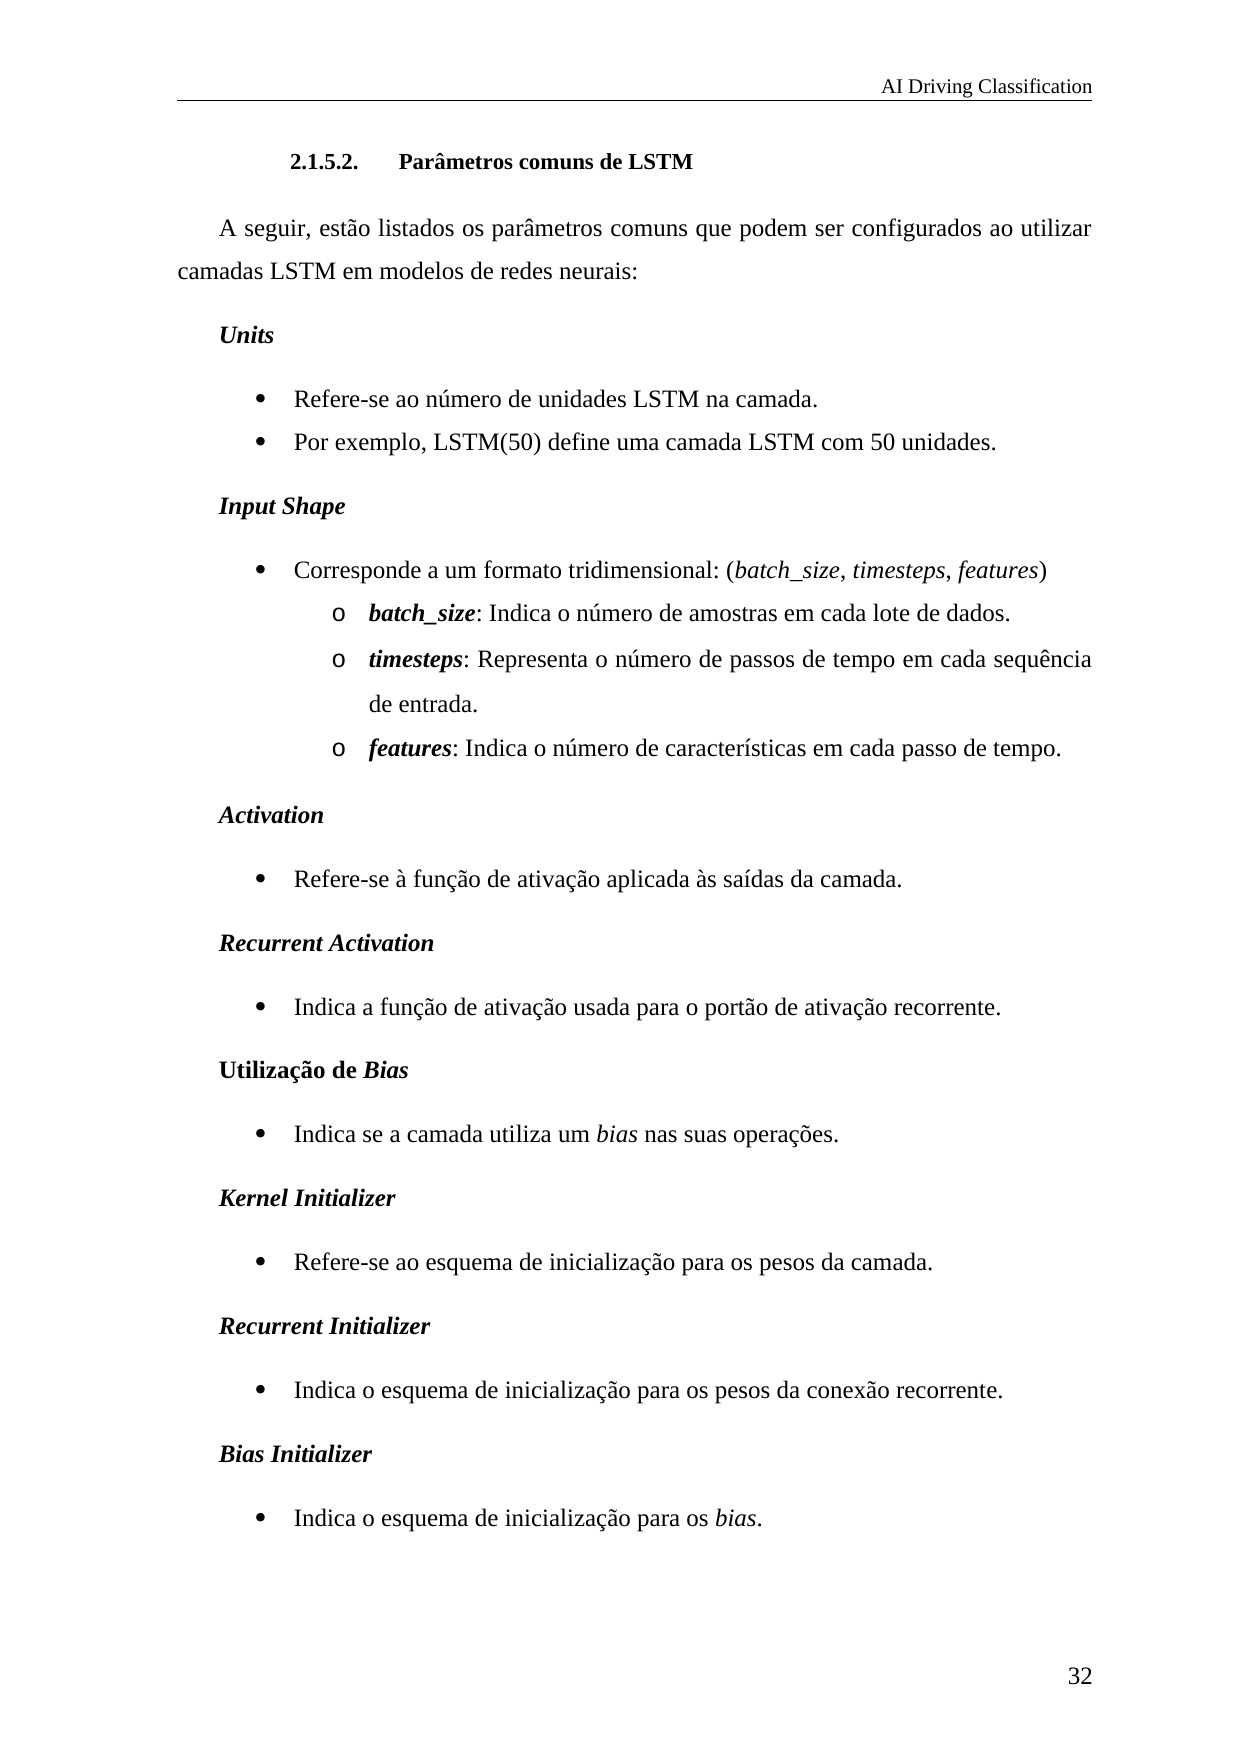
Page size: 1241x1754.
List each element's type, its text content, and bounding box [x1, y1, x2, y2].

text Utilização de Bias [177, 1056, 1092, 1084]
text Recurrent Initializer [177, 1311, 1092, 1340]
text Input Shape [177, 491, 1092, 520]
list timesteps: Representa o número de passos de tempo em cada sequência de entrada. [331, 644, 1092, 718]
list Por exemplo, LSTM(50) define uma camada LSTM com 50 unidades. [256, 427, 1092, 456]
subtitle Parâmetros comuns de LSTM [290, 148, 1092, 174]
list Indica a função de ativação usada para o portão de ativação recorrente. [256, 992, 1092, 1020]
text Units [177, 320, 1092, 349]
list Indica o esquema de inicialização para os bias. [256, 1503, 1092, 1532]
list batch_size: Indica o número de amostras em cada lote de dados. [331, 598, 1092, 629]
list Refere-se ao esquema de inicialização para os pesos da camada. [256, 1247, 1092, 1276]
list Corresponde a um formato tridimensional: (batch_size, timesteps, features) [256, 555, 1092, 584]
list Refere-se ao número de unidades LSTM na camada. [256, 384, 1092, 413]
text Recurrent Activation [177, 928, 1092, 956]
list features: Indica o número de características em cada passo de tempo. [331, 733, 1092, 763]
list Refere-se à função de ativação aplicada às saídas da camada. [256, 864, 1092, 892]
text Kernel Initializer [177, 1183, 1092, 1212]
text Bias Initializer [177, 1439, 1092, 1468]
list Indica o esquema de inicialização para os pesos da conexão recorrente. [256, 1375, 1092, 1404]
text Activation [177, 800, 1092, 828]
text A seguir, estão listados os parâmetros comuns que podem ser configurados ao utilizar camadas LSTM em modelos de redes neurais: [177, 213, 1092, 285]
list Indica se a camada utiliza um bias nas suas operações. [256, 1119, 1092, 1148]
